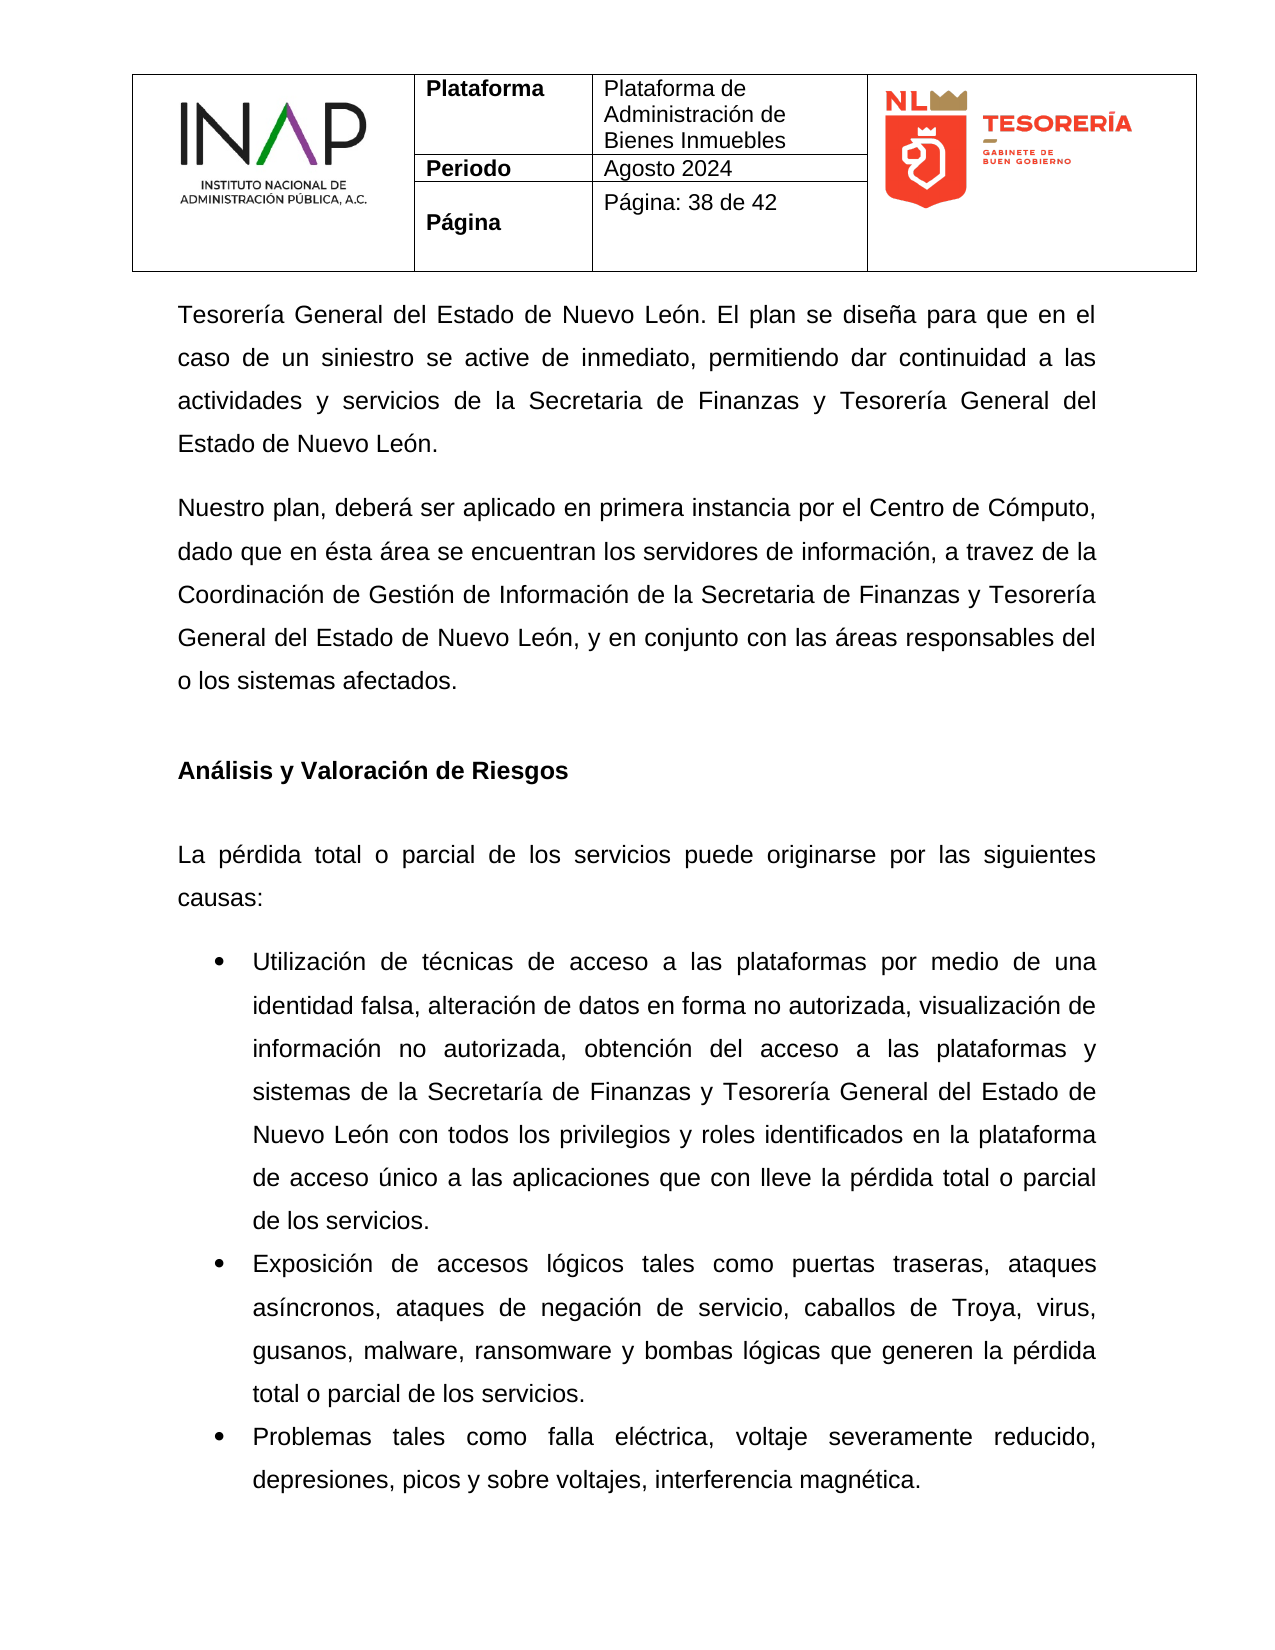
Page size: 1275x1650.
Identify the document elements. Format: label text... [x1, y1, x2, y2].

text Nuestro plan, deberá ser aplicado en primera instancia por el Centro de Cómputo, dado que en ésta área se encuentran los servidores de información, a travez de la Coordinación de Gestión de Información de la Secretaria de Finanzas y Tesorería General del Estado de Nuevo León, y en conjunto con las áreas responsables del o los sistemas afectados. [177, 493, 1098, 694]
list Exposición de accesos lógicos tales como puertas traseras, ataques asíncronos, ataques de negación de servicio, caballos de Troya, virus, gusanos, malware, ransomware y bombas lógicas que generen la pérdida total o parcial de los servicios. [215, 1249, 1098, 1408]
picture [878, 89, 1135, 208]
subtitle Análisis y Valoración de Riesgos [177, 756, 1098, 785]
text La pérdida total o parcial de los servicios puede originarse por las siguientes causas: [177, 840, 1098, 912]
list Problemas tales como falla eléctrica, voltaje severamente reducido, depresiones, picos y sobre voltajes, interferencia magnética. [215, 1422, 1098, 1494]
list Utilización de técnicas de acceso a las plataformas por medio de una identidad falsa, alteración de datos en forma no autorizada, visualización de información no autorizada, obtención del acceso a las plataformas y sistemas de la Secretaría de Finanzas y Tesorería General del Estado de Nuevo León con todos los privilegios y roles identificados en la plataforma de acceso único a las aplicaciones que con lleve la pérdida total o parcial de los servicios. [215, 947, 1098, 1235]
picture [143, 86, 400, 221]
